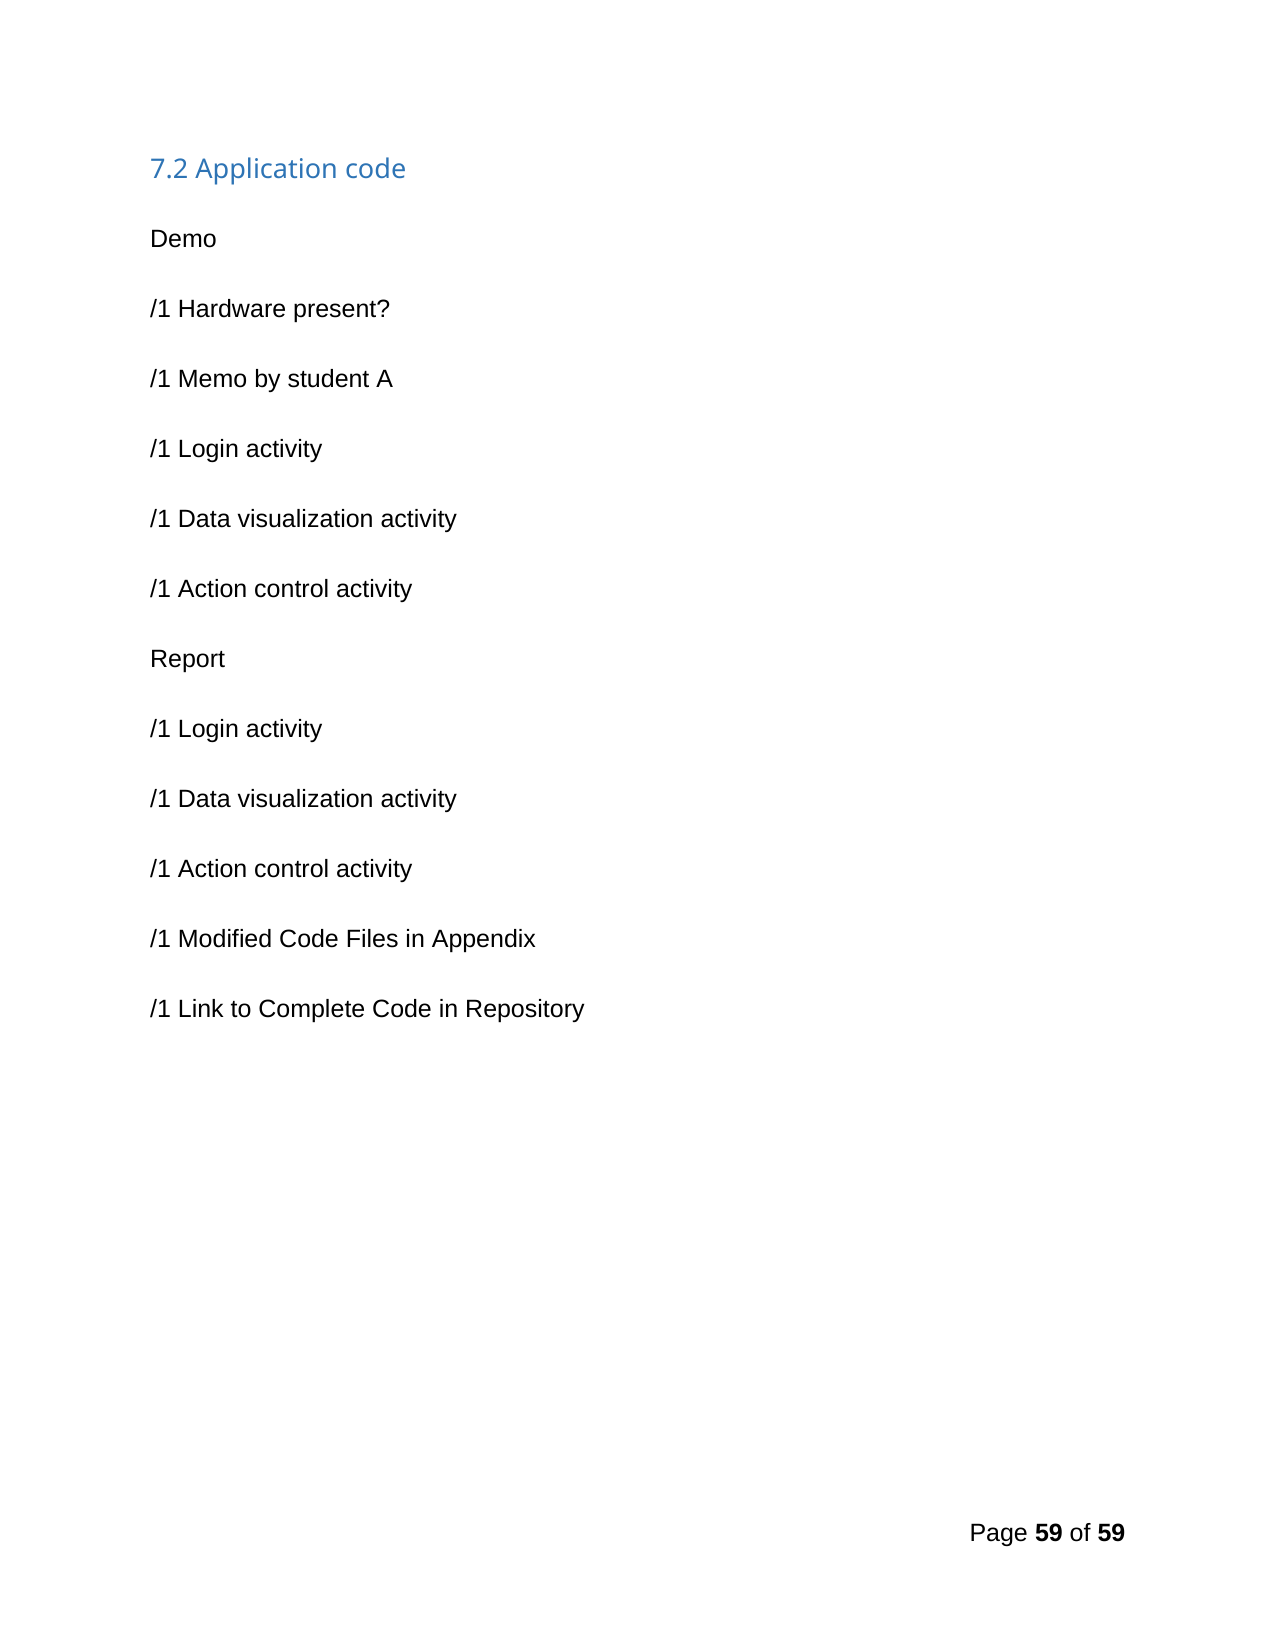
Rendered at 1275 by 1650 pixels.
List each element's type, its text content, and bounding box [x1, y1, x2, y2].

text /1 Memo by student A [150, 364, 1125, 392]
text /1 Modified Code Files in Appendix [150, 924, 1125, 952]
text /1 Data visualization activity [150, 504, 1125, 532]
text /1 Link to Complete Code in Repository [150, 994, 1125, 1022]
text /1 Login activity [150, 434, 1125, 462]
text /1 Action control activity [150, 574, 1125, 602]
text Report [150, 644, 1125, 672]
text /1 Login activity [150, 714, 1125, 742]
text /1 Hardware present? [150, 294, 1125, 322]
text /1 Data visualization activity [150, 784, 1125, 812]
text /1 Action control activity [150, 854, 1125, 882]
text Demo [150, 224, 1125, 252]
